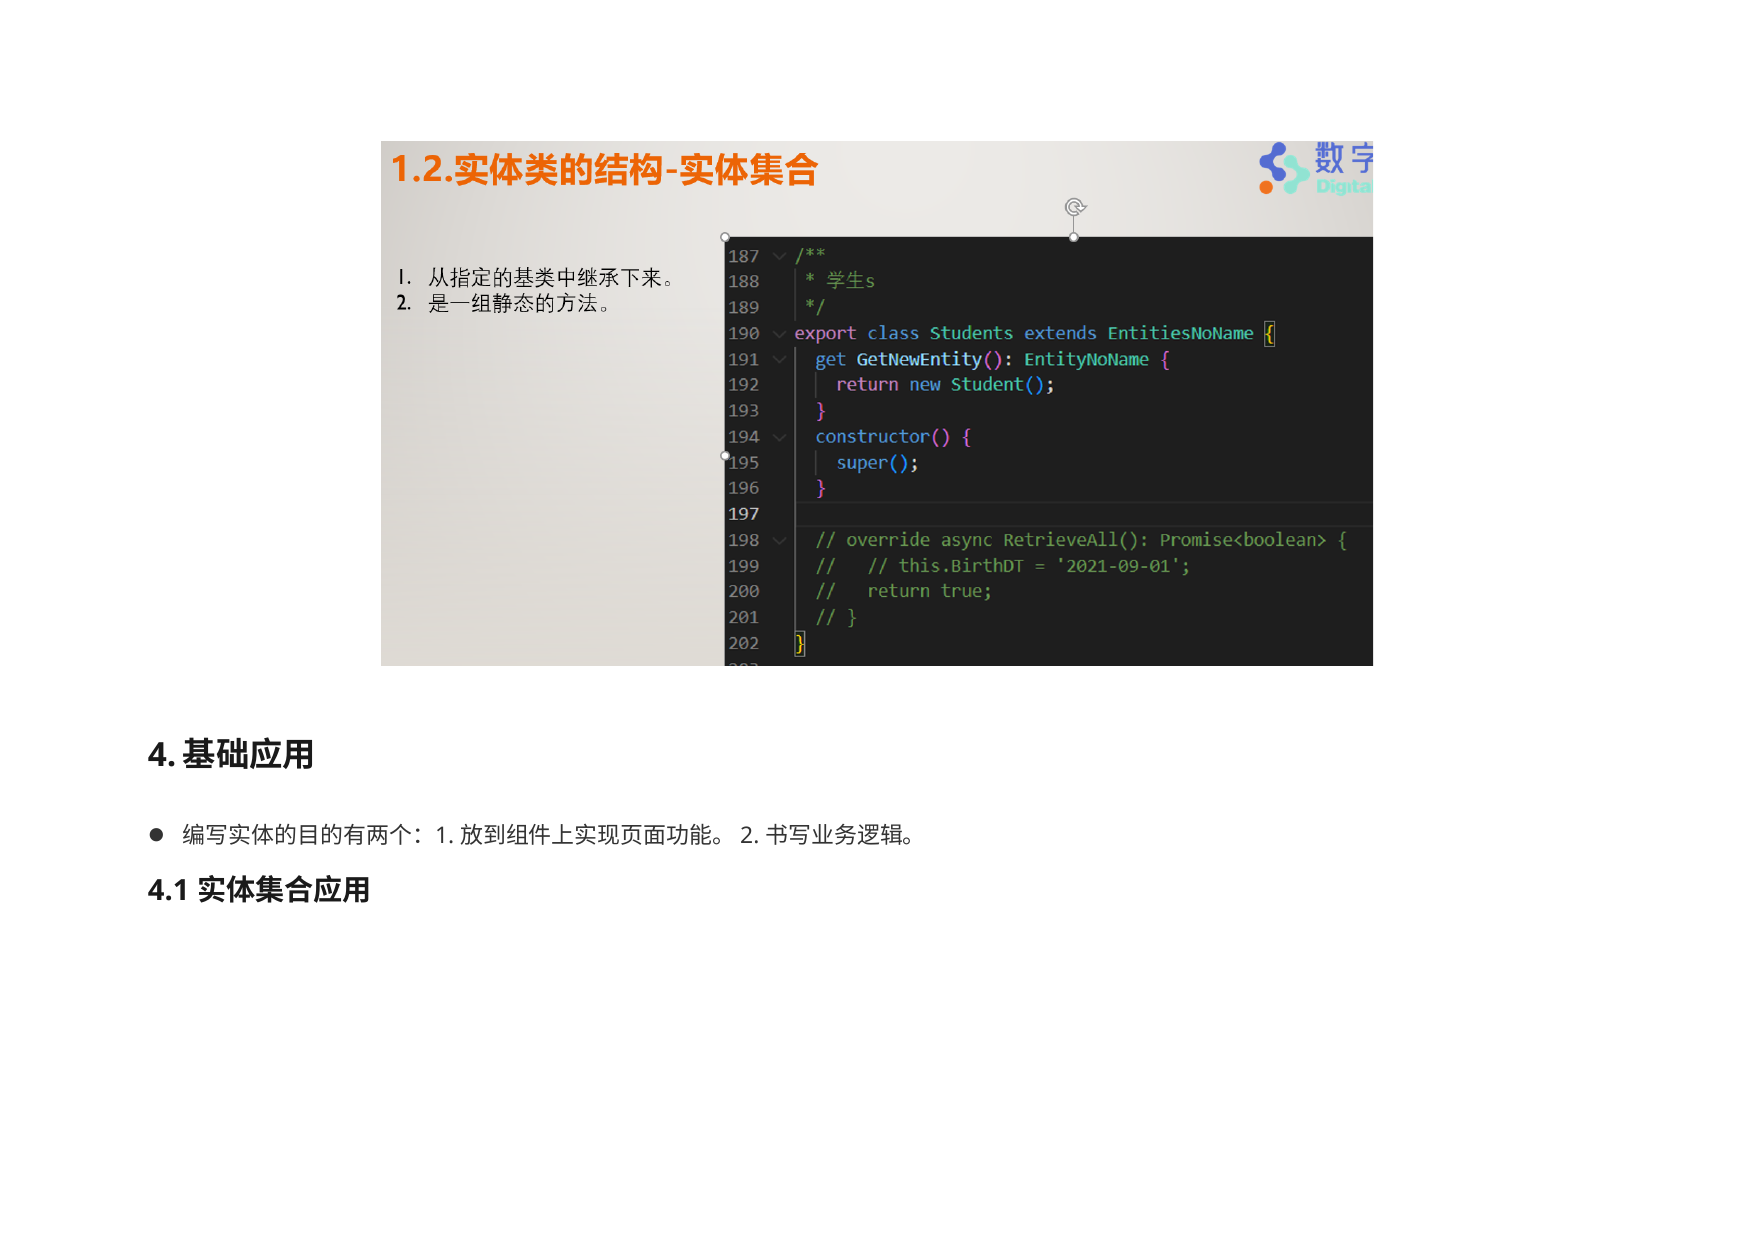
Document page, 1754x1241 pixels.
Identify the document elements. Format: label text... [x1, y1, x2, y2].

subtitle 4.1 实体集合应用 [148, 866, 1606, 908]
subtitle 基础应用 [148, 728, 1606, 776]
picture [381, 141, 1374, 666]
list 编写实体的目的有两个：1. 放到组件上实现页面功能。 2. 书写业务逻辑。 [148, 817, 1606, 850]
